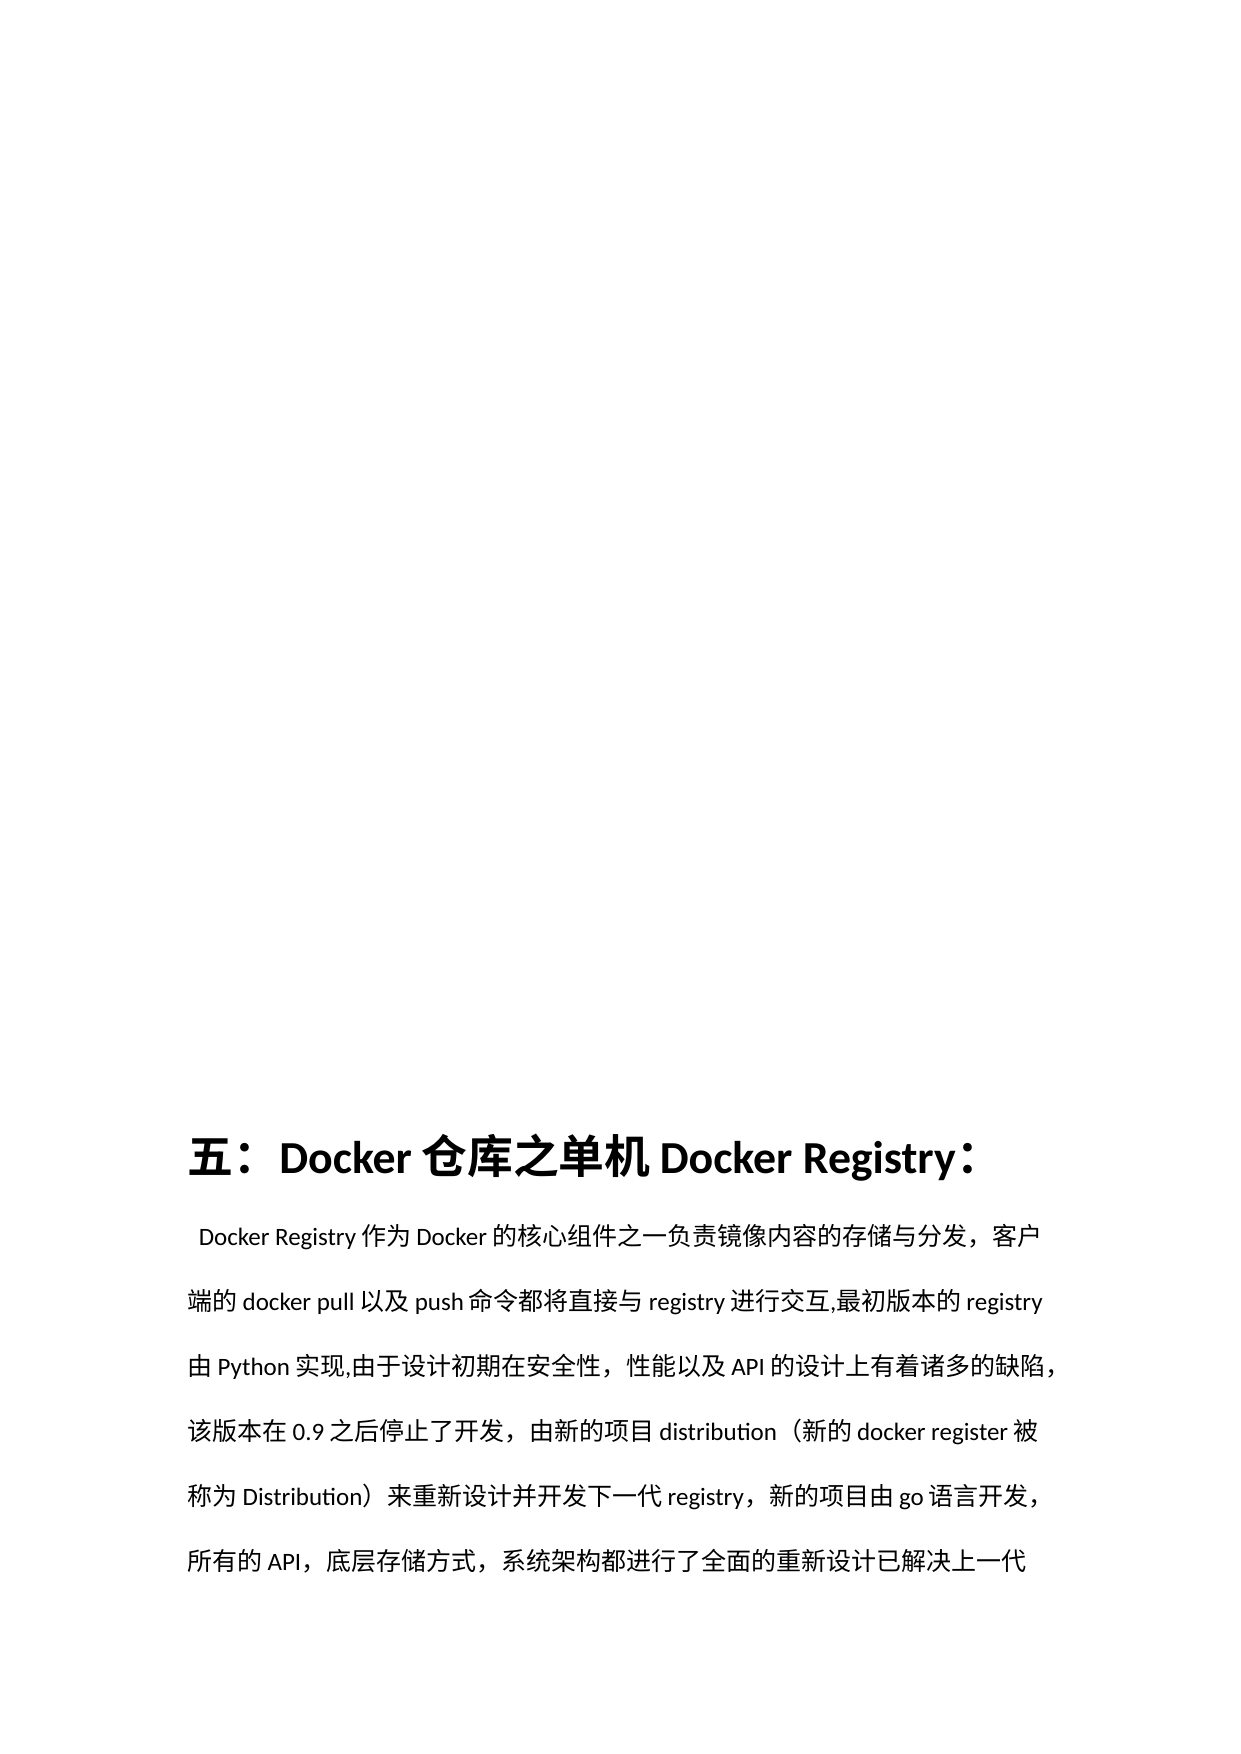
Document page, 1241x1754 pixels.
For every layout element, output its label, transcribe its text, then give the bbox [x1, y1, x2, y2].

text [187, 1202, 1053, 1592]
subtitle 五：Docker仓库之单机Docker Registry： [187, 1104, 1053, 1202]
